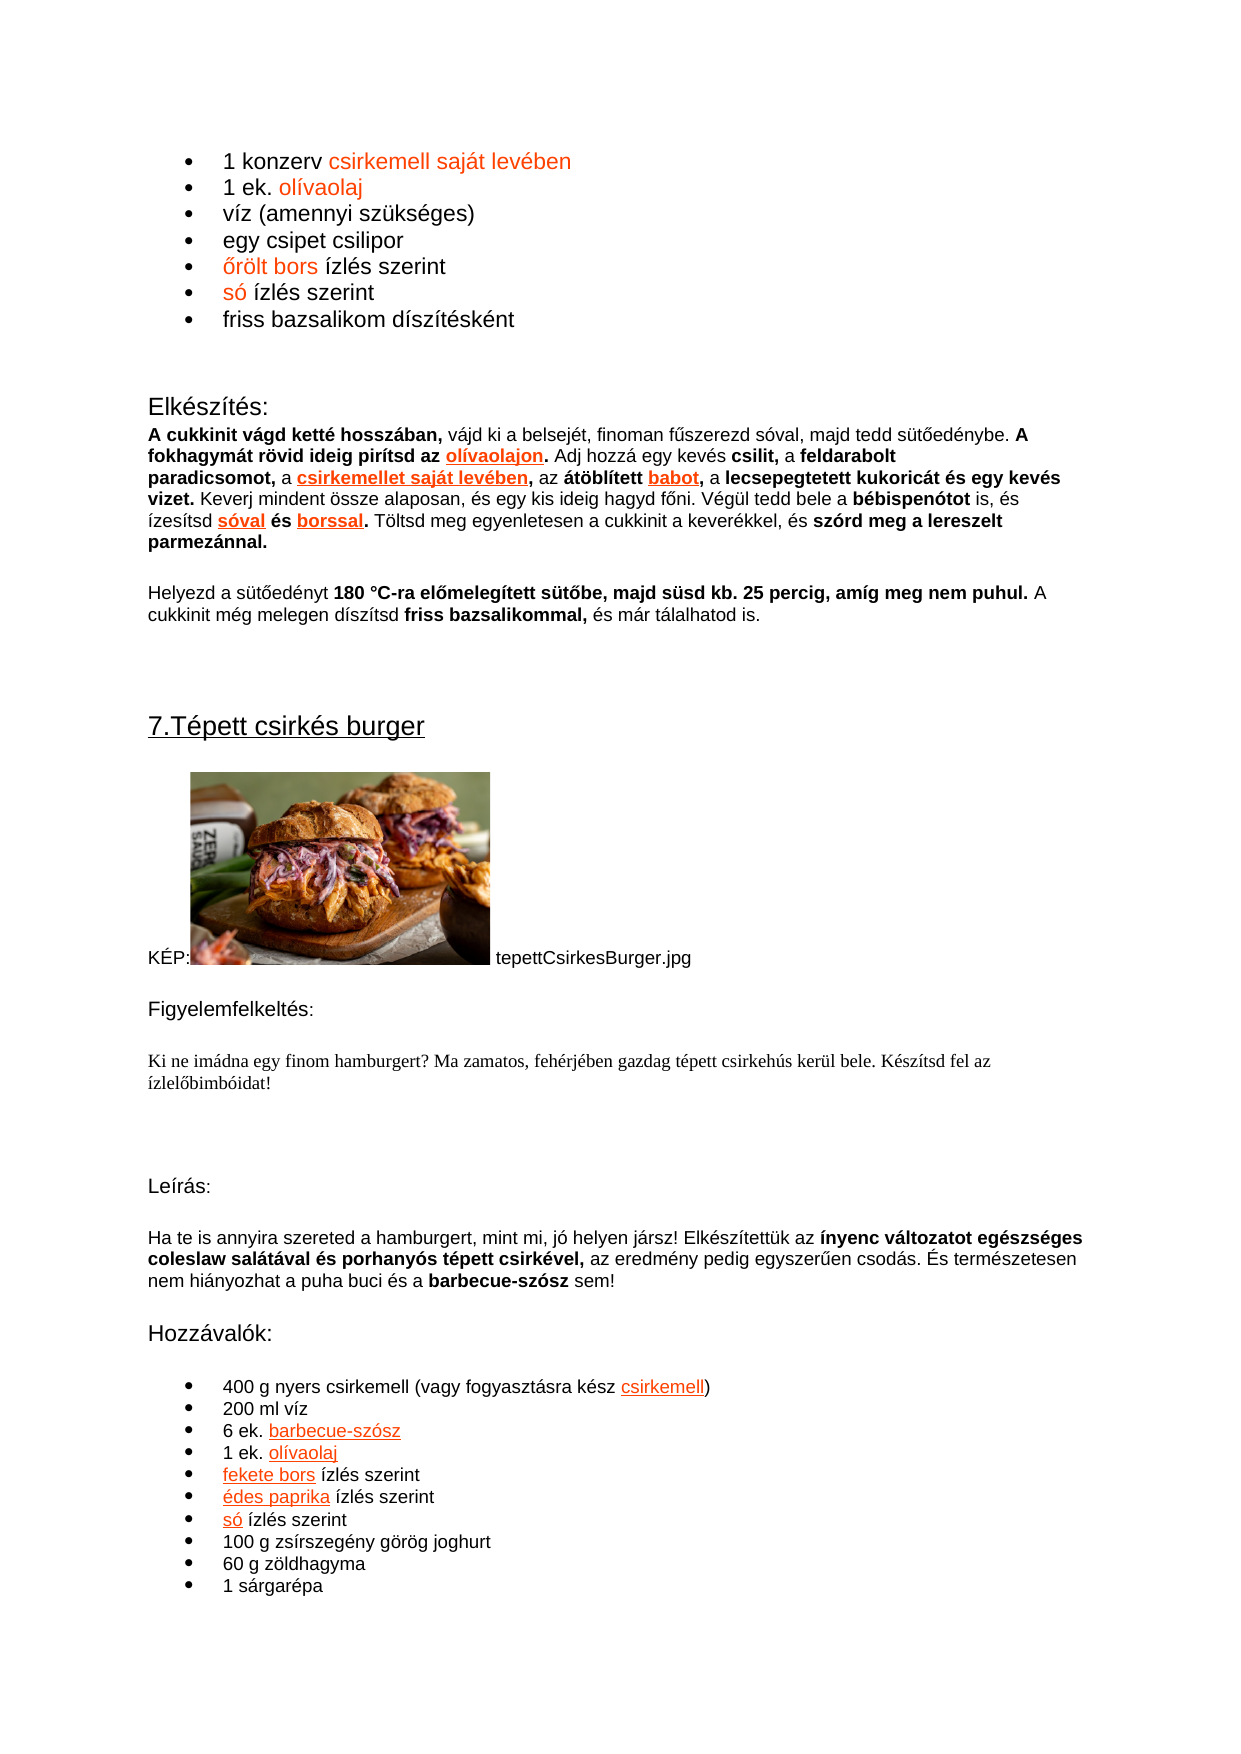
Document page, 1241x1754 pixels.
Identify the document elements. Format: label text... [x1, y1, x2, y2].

list 100 g zsírszegény görög joghurt [185, 1531, 1093, 1553]
list só ízlés szerint [185, 279, 1093, 306]
picture [190, 772, 491, 965]
text A cukkinit vágd ketté hosszában, vájd ki a belsejét, finoman fűszerezd sóval, majd tedd sütőedénybe. A fokhagymát rövid ideig pirítsd az olívaolajon. Adj hozzá egy kevés csilit, a feldarabolt paradicsomot, a csirkemellet saját levében, az átöblített babot, a lecsepegtetett kukoricát és egy kevés vizet. Keverj mindent össze alaposan, és egy kis ideig hagyd főni. Végül tedd bele a bébispenótot is, és ízesítsd sóval és borssal. Töltsd meg egyenletesen a cukkinit a keverékkel, és szórd meg a lereszelt parmezánnal. [148, 423, 1093, 553]
list 400 g nyers csirkemell (vagy fogyasztásra kész csirkemell) [185, 1376, 1093, 1398]
list 6 ek. barbecue-szósz [185, 1420, 1093, 1442]
subtitle 7.Tépett csirkés burger [148, 710, 1093, 741]
list 60 g zöldhagyma [185, 1553, 1093, 1575]
text Ha te is annyira szereted a hamburgert, mint mi, jó helyen jársz! Elkészítettük az ínyenc változatot egészséges coleslaw salátával és porhanyós tépett csirkével, az eredmény pedig egyszerűen csodás. És természetesen nem hiányozhat a puha buci és a barbecue-szósz sem! [615, 1227, 1093, 1291]
list 200 ml víz [185, 1398, 1093, 1420]
subtitle Elkészítés: [148, 361, 1093, 421]
list őrölt bors ízlés szerint [185, 253, 1093, 279]
list víz (amennyi szükséges) [185, 200, 1093, 227]
list édes paprika ízlés szerint [185, 1486, 1093, 1508]
text Ki ne imádna egy finom hamburgert? Ma zamatos, fehérjében gazdag tépett csirkehús kerül bele. Készítsd fel az ízlelőbimbóidat! [148, 1050, 1093, 1093]
text Leírás: [148, 1173, 1093, 1197]
list friss bazsalikom díszítésként [185, 306, 1093, 332]
list 1 konzerv csirkemell saját levében [185, 148, 1093, 174]
list 1 ek. olívaolaj [185, 174, 1093, 200]
list fekete bors ízlés szerint [185, 1464, 1093, 1486]
text Helyezd a sütőedényt 180 °C-ra előmelegített sütőbe, majd süsd kb. 25 percig, amíg meg nem puhul. A cukkinit még melegen díszítsd friss bazsalikommal, és már tálalhatod is. [148, 582, 1093, 625]
list 1 ek. olívaolaj [185, 1442, 1093, 1464]
text Hozzávalók: [148, 1320, 1093, 1347]
text Figyelemfelkeltés: [148, 997, 1093, 1021]
list 1 sárgarépa [185, 1575, 1093, 1597]
list só ízlés szerint [185, 1508, 1093, 1531]
list egy csipet csilipor [185, 227, 1093, 253]
